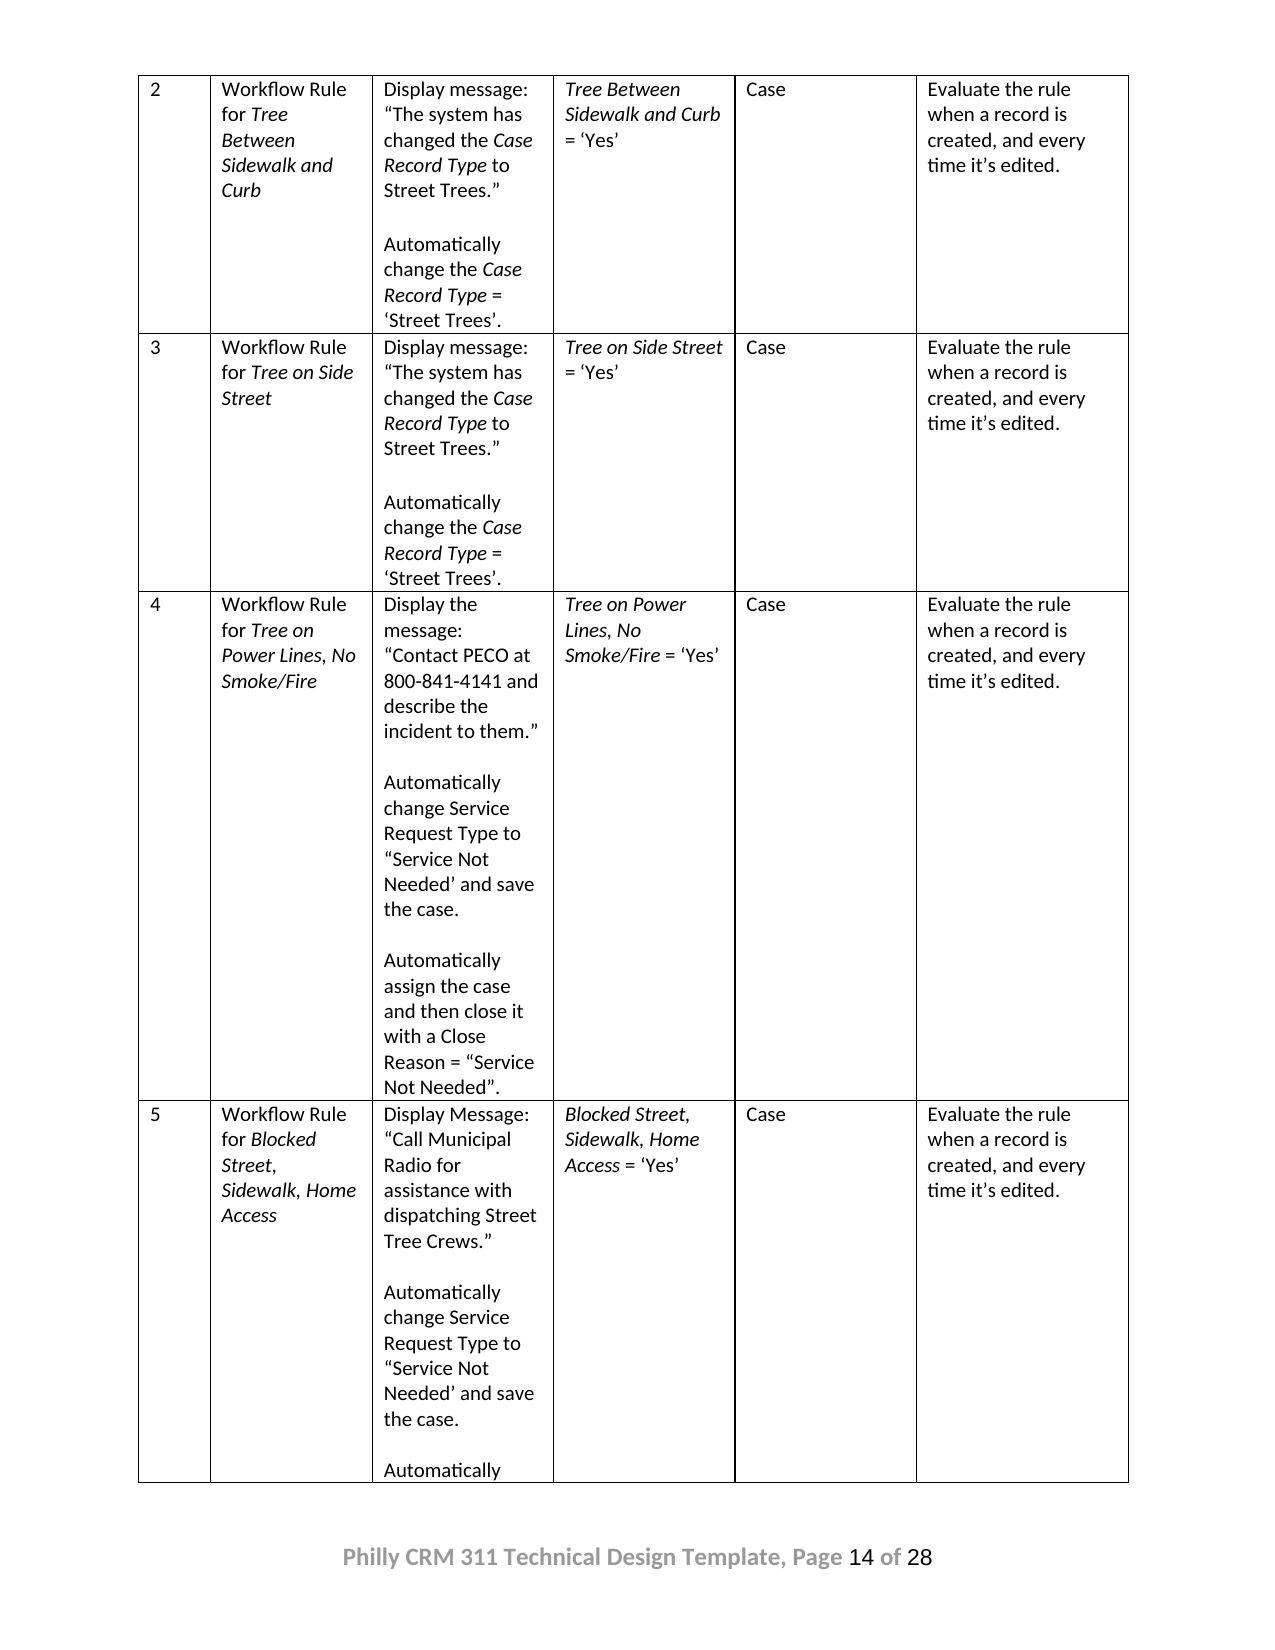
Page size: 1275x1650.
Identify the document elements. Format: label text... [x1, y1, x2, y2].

table_cell Case [736, 1101, 916, 1482]
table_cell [554, 1101, 734, 1482]
table_cell 3 [139, 334, 210, 591]
table_cell Workflow Rule for Tree Between Sidewalk and Curb [211, 76, 372, 333]
table_cell Display message: “The system has changed the Case Record Type to Street Trees.” Automatically change the Case Record Type = ‘Street Trees’. [373, 334, 553, 591]
table_cell 4 [139, 592, 210, 1100]
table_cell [917, 76, 1128, 333]
table_cell Workflow Rule for Tree on Power Lines, No Smoke/Fire [211, 592, 372, 1100]
table_cell Evaluate the rule when a record is created, and every time it’s edited. [917, 334, 1128, 591]
table_cell Tree Between Sidewalk and Curb = ‘Yes’ [554, 76, 734, 333]
table_cell Case [736, 592, 916, 1100]
table_cell Workflow Rule for Tree on Side Street [211, 334, 372, 591]
table_cell Display message: “The system has changed the Case Record Type to Street Trees.” Automatically change the Case Record Type = ‘Street Trees’. [373, 76, 553, 333]
table_cell Tree on Side Street = ‘Yes’ [554, 334, 734, 591]
table_cell 2 [139, 76, 210, 333]
table_cell Display the message: “Contact PECO at 800-841-4141 and describe the incident to them.” Automatically change Service Request Type to “Service Not Needed’ and save the case. Automatically assign the case and then close it with a Close Reason = “Service Not Needed”. [373, 592, 553, 1100]
table_cell Case [736, 76, 916, 333]
table_cell Evaluate the rule when a record is created, and every time it’s edited. [917, 592, 1128, 1100]
table_cell Case [736, 334, 916, 591]
table_cell Tree on Power Lines, No Smoke/Fire = ‘Yes’ [554, 592, 734, 1100]
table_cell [917, 1101, 1128, 1482]
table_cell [211, 1101, 372, 1482]
table_cell 5 [139, 1101, 210, 1482]
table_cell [373, 1101, 553, 1482]
